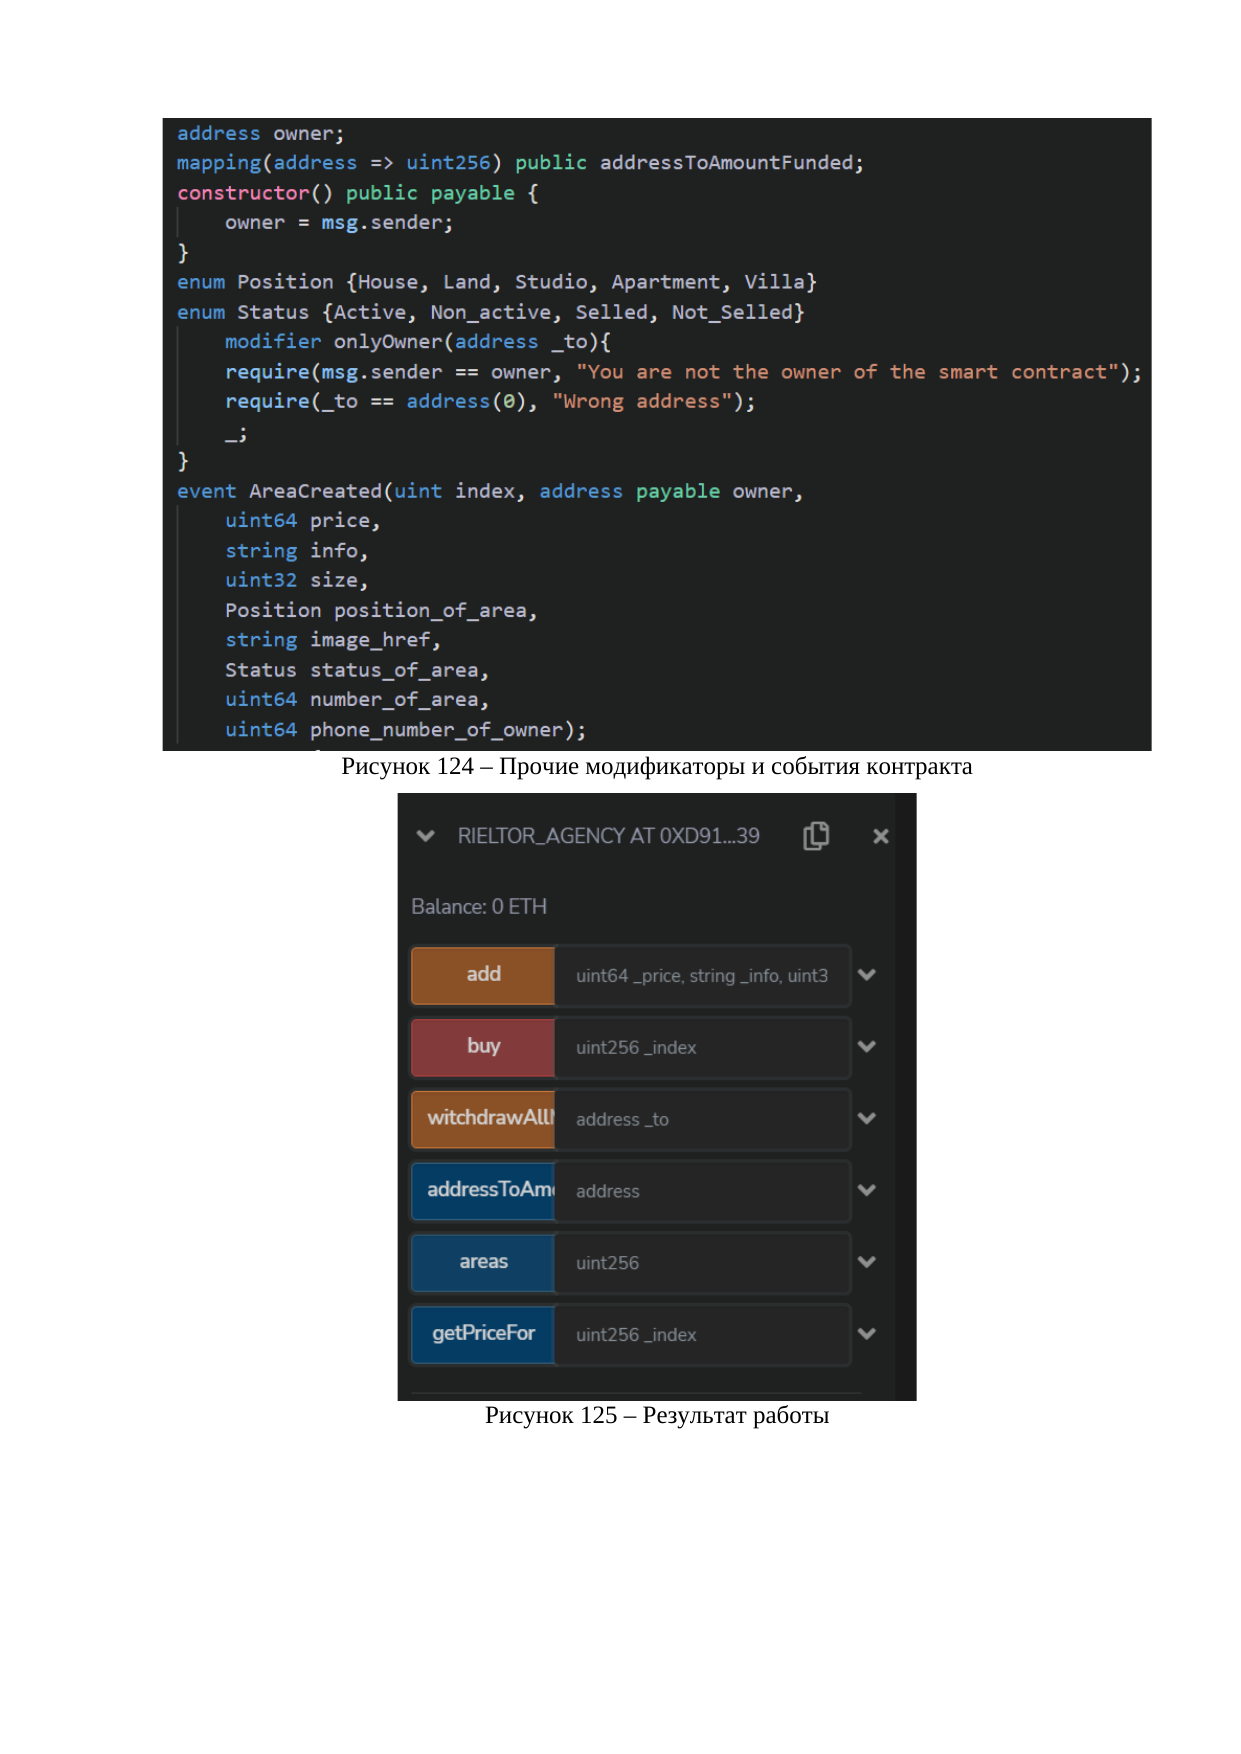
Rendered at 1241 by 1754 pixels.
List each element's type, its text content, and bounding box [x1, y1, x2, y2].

text Рисунок 124 – Прочие модификаторы и события контракта [162, 751, 1152, 779]
text Рисунок 125 – Результат работы [162, 1400, 1152, 1429]
picture [397, 793, 917, 1401]
picture [162, 118, 1152, 751]
